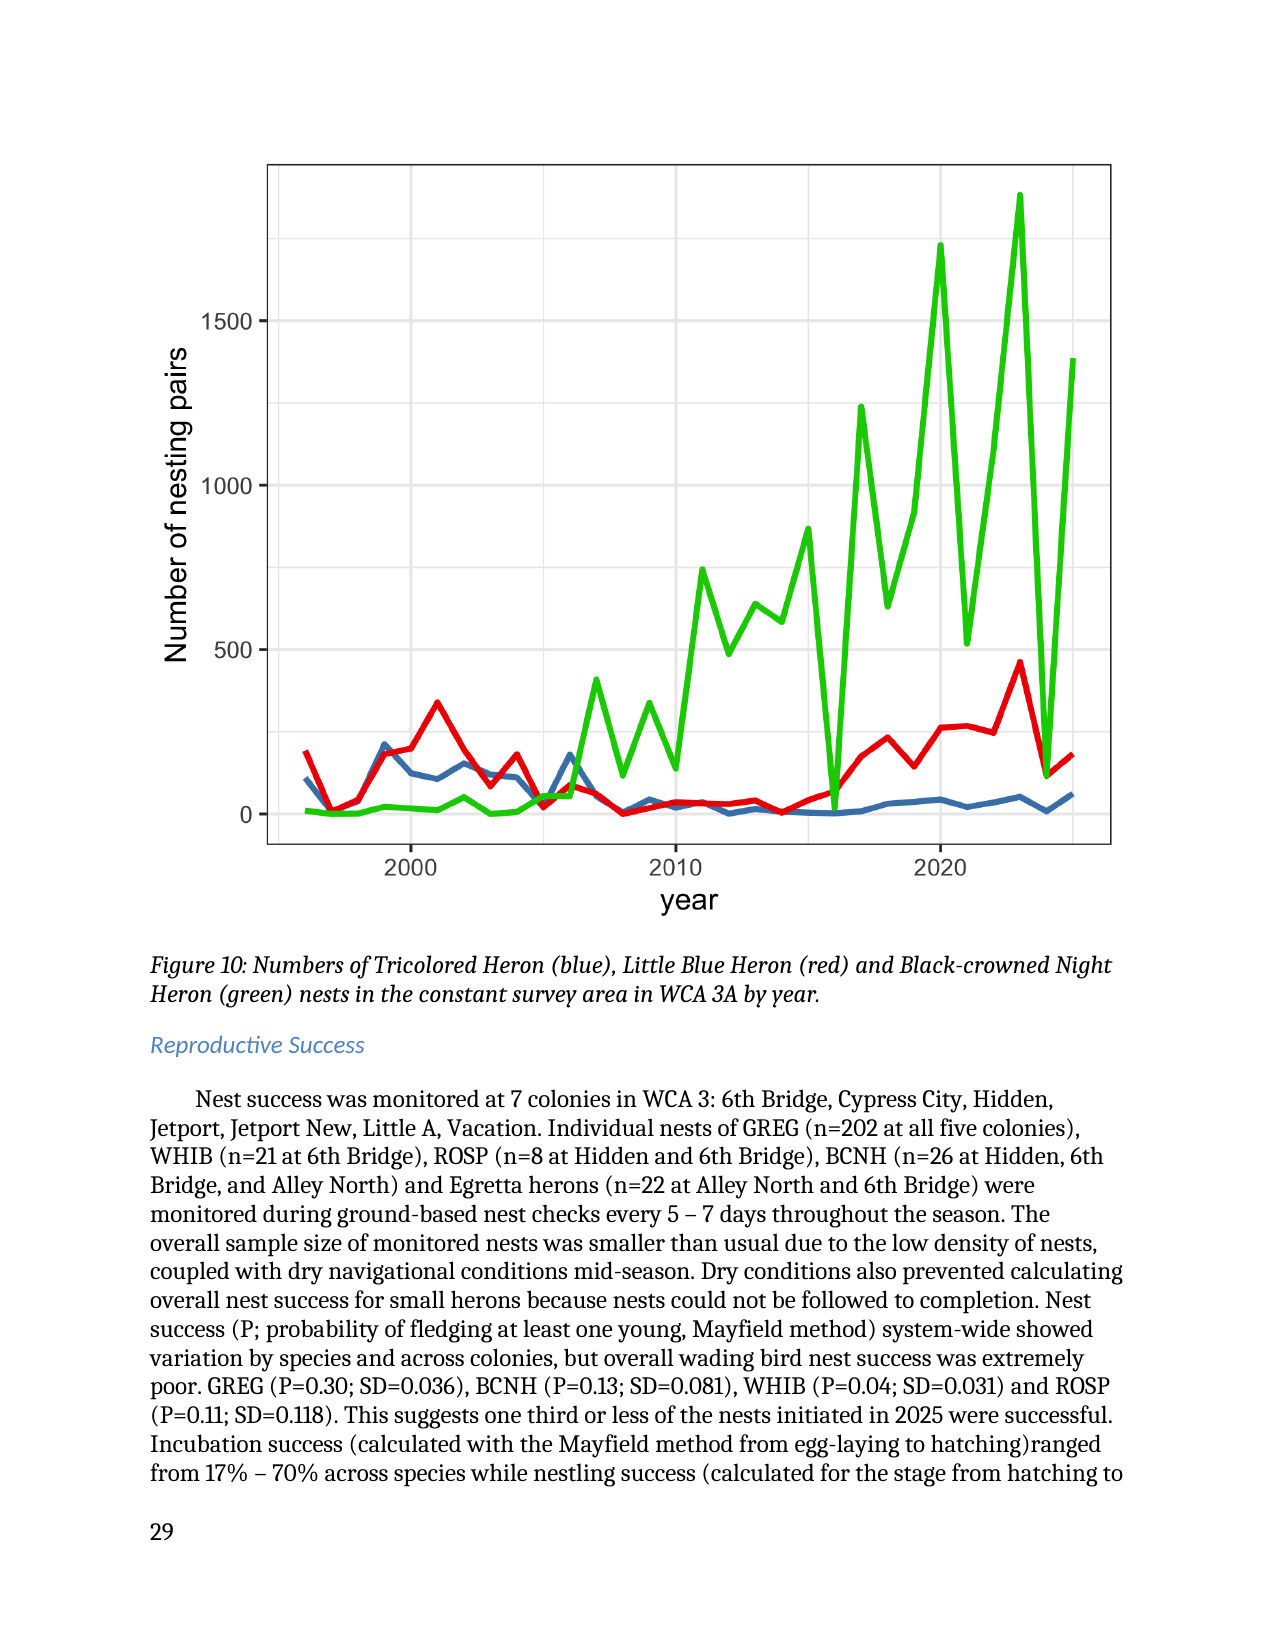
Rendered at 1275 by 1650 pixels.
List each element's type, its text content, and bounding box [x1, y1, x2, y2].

subtitle Reproductive Success [150, 1029, 1125, 1060]
picture [150, 150, 1125, 930]
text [150, 1085, 1125, 1487]
text Figure 10: Numbers of Tricolored Heron (blue), Little Blue Heron (red) and Black-crowned Night Heron (green) nests in the constant survey area in WCA 3A by year. [150, 951, 1125, 1008]
